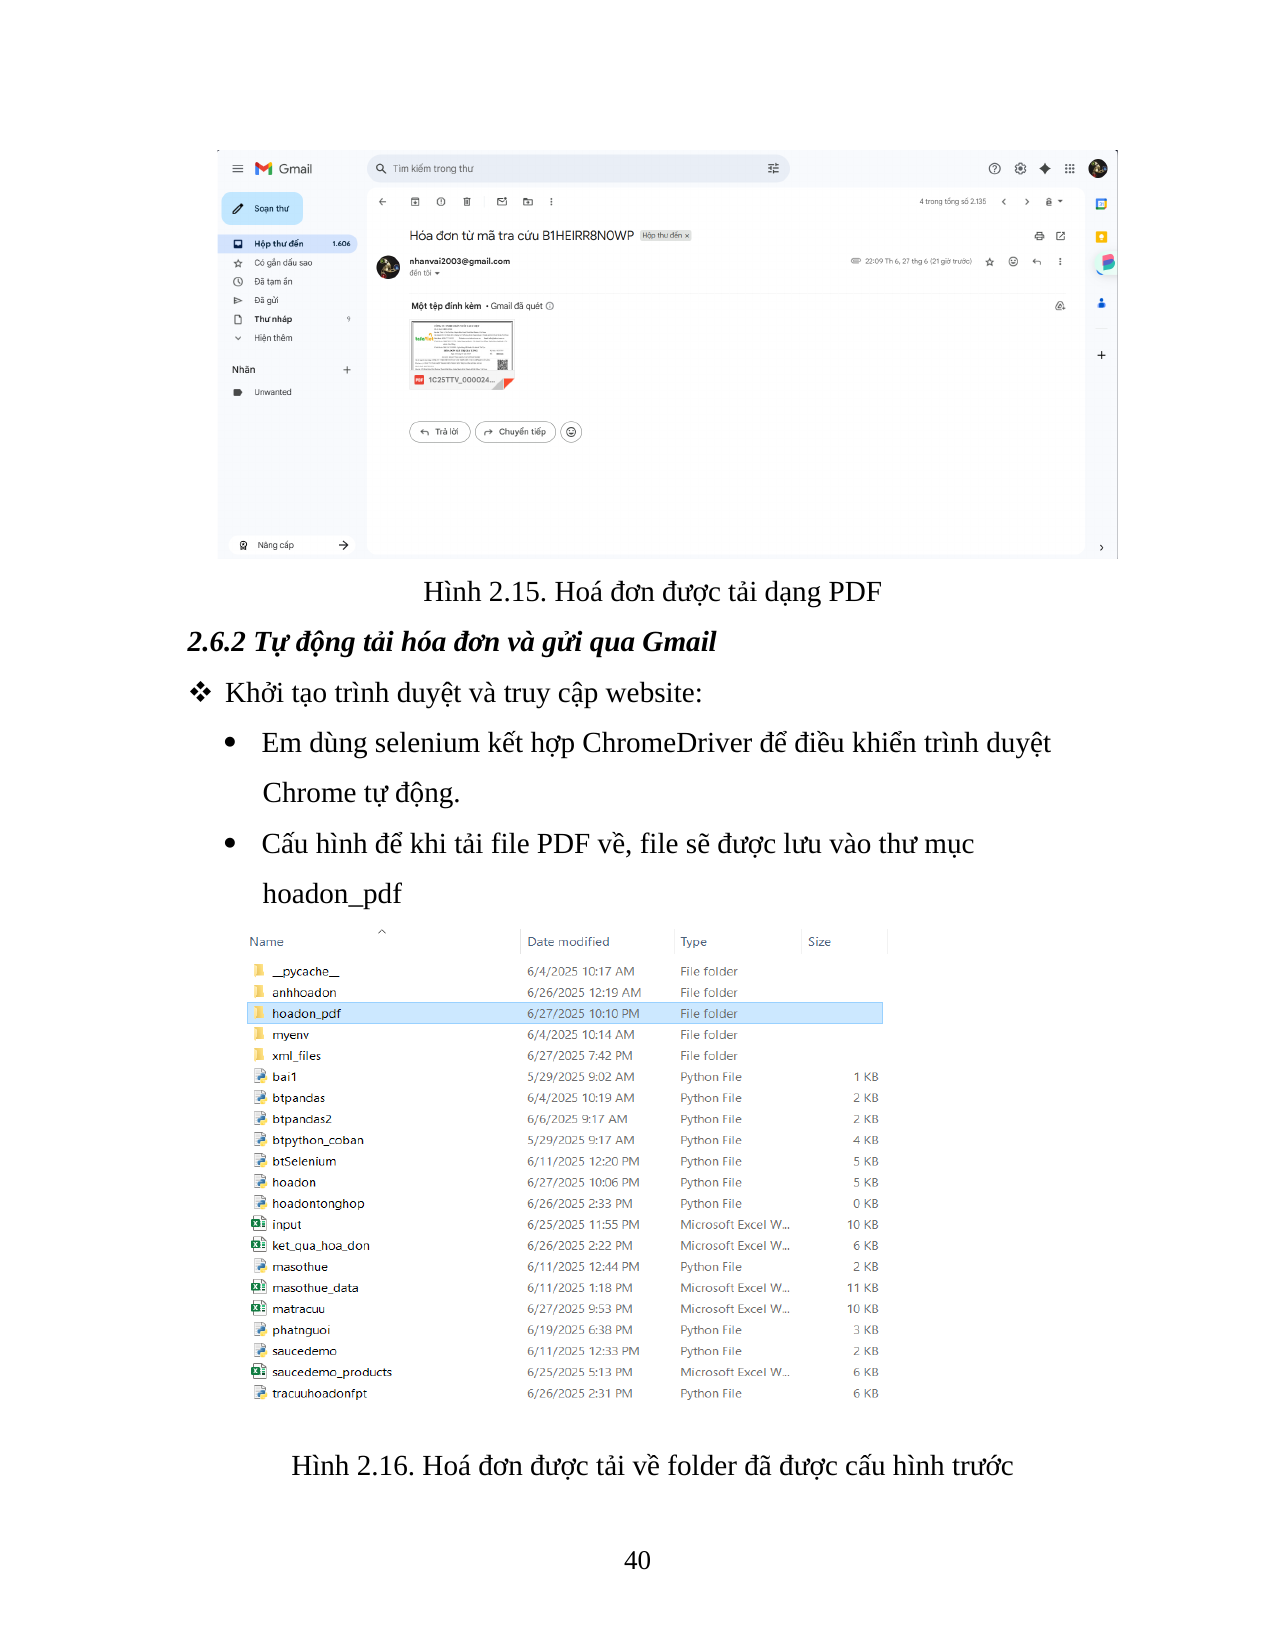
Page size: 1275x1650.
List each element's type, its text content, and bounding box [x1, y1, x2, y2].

list Khởi tạo trình duyệt và truy cập website: [187, 675, 1087, 708]
list Hình 2.15. Hoá đơn được tải dạng PDF [217, 574, 1087, 608]
picture [217, 150, 1118, 559]
list Cấu hình để khi tải file PDF về, file sẽ được lưu vào thư mục hoadon_pdf [225, 826, 1087, 910]
list Em dùng selenium kết hợp ChromeDriver để điều khiển trình duyệt Chrome tự động. [225, 725, 1087, 809]
list 2.6.2 Tự động tải hóa đơn và gửi qua Gmail [187, 624, 1087, 658]
list Hình 2.16. Hoá đơn được tải về folder đã được cấu hình trước [217, 1448, 1087, 1482]
picture [232, 926, 1037, 1433]
